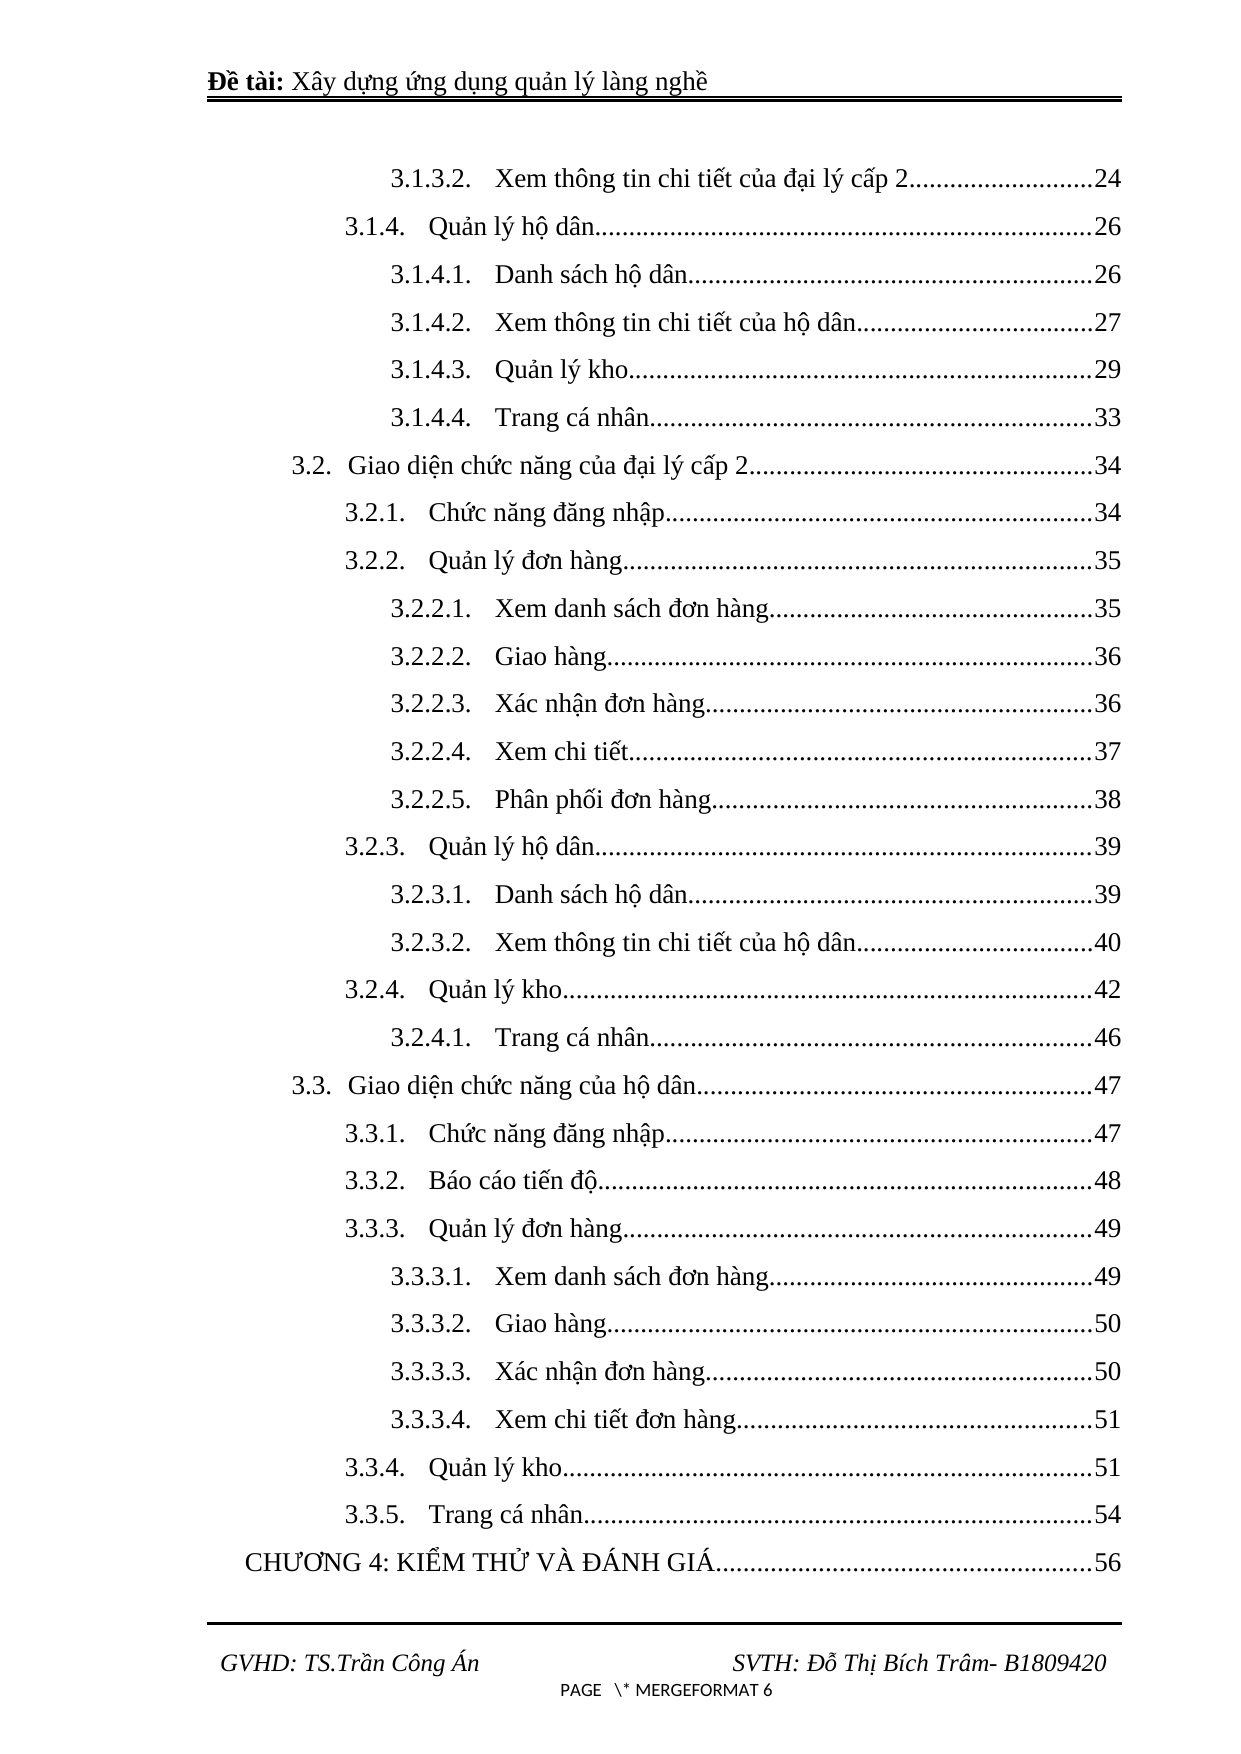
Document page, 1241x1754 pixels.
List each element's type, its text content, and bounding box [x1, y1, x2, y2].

text 3.2.2.4. Xem chi tiết 37 [390, 735, 1122, 766]
text 3.2. Giao diện chức năng của đại lý cấp 2 34 [291, 449, 1122, 480]
text 3.3.3. Quản lý đơn hàng 49 [344, 1212, 1122, 1243]
text 3.2.3. Quản lý hộ dân 39 [344, 830, 1122, 862]
text 3.3.3.2. Giao hàng 50 [390, 1307, 1122, 1339]
text 3.2.3.1. Danh sách hộ dân 39 [390, 878, 1122, 909]
text 3.2.4.1. Trang cá nhân 46 [390, 1021, 1122, 1052]
text 3.2.2.5. Phân phối đơn hàng 38 [390, 783, 1122, 814]
text 3.3.1. Chức năng đăng nhập 47 [344, 1117, 1122, 1148]
text 3.2.2.3. Xác nhận đơn hàng 36 [390, 687, 1122, 718]
text 3.1.4.2. Xem thông tin chi tiết của hộ dân 27 [390, 306, 1122, 337]
text 3.2.3.2. Xem thông tin chi tiết của hộ dân 40 [390, 926, 1122, 957]
text CHƯƠNG 4: KIỂM THỬ VÀ ĐÁNH GIÁ 56 [244, 1546, 1122, 1577]
text 3.2.2.2. Giao hàng 36 [390, 639, 1122, 671]
text 3.2.2. Quản lý đơn hàng 35 [344, 544, 1122, 575]
text 3.1.4. Quản lý hộ dân 26 [344, 210, 1122, 241]
text 3.2.4. Quản lý kho 42 [344, 973, 1122, 1005]
text 3.3.4. Quản lý kho 51 [344, 1451, 1122, 1482]
text 3.1.4.1. Danh sách hộ dân 26 [390, 258, 1122, 289]
text 3.3. Giao diện chức năng của hộ dân 47 [291, 1069, 1122, 1100]
text 3.1.4.3. Quản lý kho 29 [390, 353, 1122, 384]
text 3.2.1. Chức năng đăng nhập 34 [344, 496, 1122, 528]
text 3.1.3.2. Xem thông tin chi tiết của đại lý cấp 2 24 [390, 162, 1122, 194]
text 3.3.3.3. Xác nhận đơn hàng 50 [390, 1355, 1122, 1386]
text 3.3.3.1. Xem danh sách đơn hàng 49 [390, 1260, 1122, 1291]
text 3.3.5. Trang cá nhân 54 [344, 1498, 1122, 1529]
text 3.1.4.4. Trang cá nhân 33 [390, 401, 1122, 432]
text 3.2.2.1. Xem danh sách đơn hàng 35 [390, 592, 1122, 623]
text 3.3.2. Báo cáo tiến độ 48 [344, 1164, 1122, 1196]
text 3.3.3.4. Xem chi tiết đơn hàng 51 [390, 1403, 1122, 1434]
